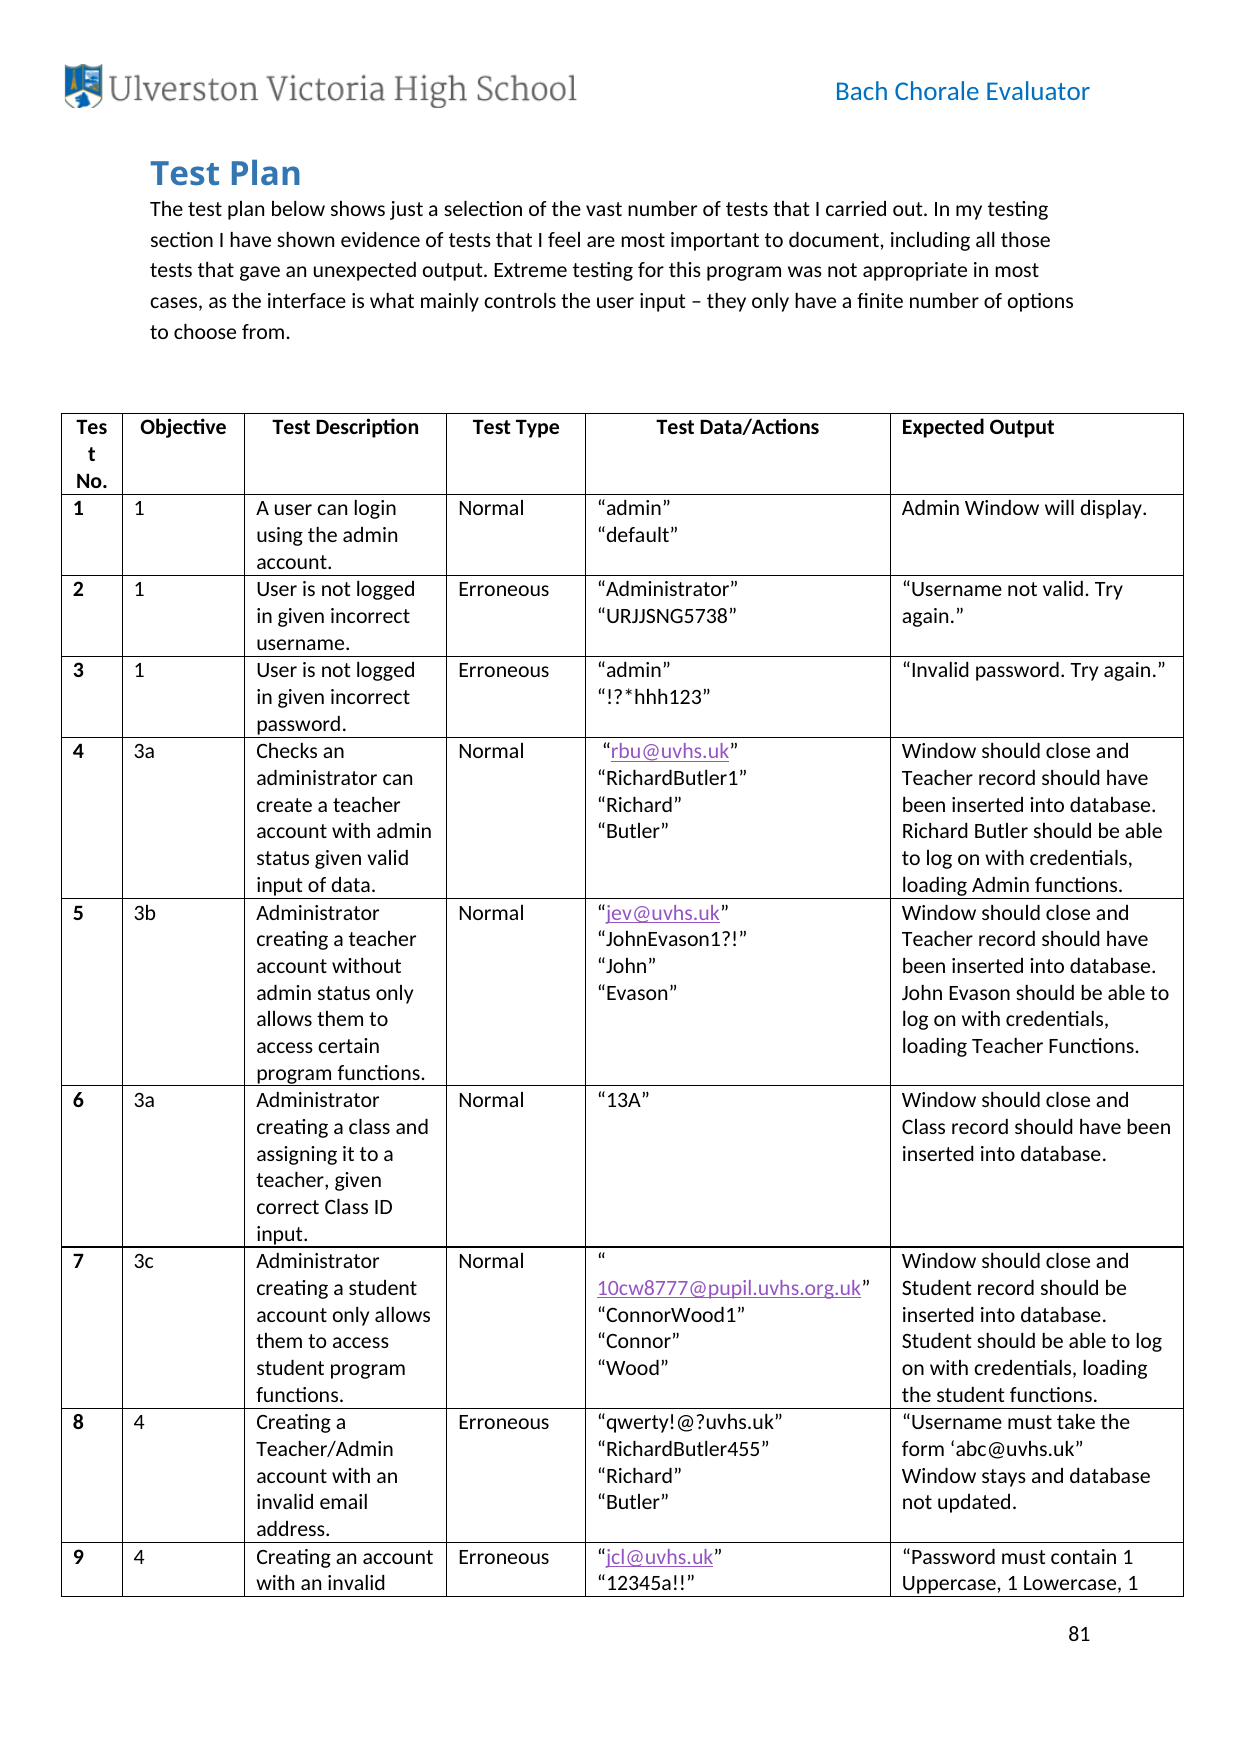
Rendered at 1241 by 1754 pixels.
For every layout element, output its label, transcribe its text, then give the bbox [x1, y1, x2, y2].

table_cell 2 [62, 576, 122, 656]
table_cell Administrator creating a class and assigning it to a teacher, given correct Class ID input. [245, 1086, 446, 1246]
table_cell Erroneous [447, 1543, 585, 1596]
table_cell 1 [62, 495, 122, 574]
table_cell User is not logged in given incorrect username. [245, 576, 446, 656]
table_cell “jev@uvhs.uk” “JohnEvason1?!” “John” “Evason” [586, 899, 890, 1085]
table_cell “rbu@uvhs.uk” “RichardButler1” “Richard” “Butler” [586, 738, 890, 898]
table_cell 3b [123, 899, 244, 1085]
table_cell Window should close and Class record should have been inserted into database. [891, 1086, 1183, 1246]
table_header Test Description [245, 414, 446, 493]
table_cell 3c [123, 1248, 244, 1407]
table_cell 3 [62, 657, 122, 737]
table_cell 1 [123, 657, 244, 737]
table_header Test No. [62, 414, 122, 493]
table_cell Normal [447, 738, 585, 898]
table_cell 8 [62, 1409, 122, 1542]
table_header Objective [123, 414, 244, 493]
table_cell Normal [447, 1248, 585, 1407]
text The test plan below shows just a selection of the vast number of tests that I carried out. In my testing section I have shown evidence of tests that I feel are most important to document, including all those tests that gave an unexpected output. Extreme testing for this program was not appropriate in most cases, as the interface is what mainly controls the user input – they only have a finite number of options to choose from. [150, 195, 1090, 344]
table_cell Administrator creating a teacher account without admin status only allows them to access certain program functions. [245, 899, 446, 1085]
subtitle Test Plan [150, 150, 1090, 195]
table_header Test Type [447, 414, 585, 493]
table_cell 1 [123, 495, 244, 574]
table_cell User is not logged in given incorrect password. [245, 657, 446, 737]
table_cell Admin Window will display. [891, 495, 1183, 574]
picture [64, 64, 579, 107]
table_cell 4 [123, 1543, 244, 1596]
table_cell Erroneous [447, 576, 585, 656]
table_cell 9 [62, 1543, 122, 1596]
table_cell Window should close and Teacher record should have been inserted into database. Richard Butler should be able to log on with credentials, loading Admin functions. [891, 738, 1183, 898]
table_cell “Administrator” “URJJSNG5738” [586, 576, 890, 656]
table_cell Administrator creating a student account only allows them to access student program functions. [245, 1248, 446, 1407]
table_cell 3a [123, 738, 244, 898]
table_cell “admin” “default” [586, 495, 890, 574]
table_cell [891, 1543, 1183, 1596]
table_cell 1 [123, 576, 244, 656]
table_cell Checks an administrator can create a teacher account with admin status given valid input of data. [245, 738, 446, 898]
table_cell 3a [123, 1086, 244, 1246]
table_cell Window should close and Student record should be inserted into database. Student should be able to log on with credentials, loading the student functions. [891, 1248, 1183, 1407]
table_cell Window should close and Teacher record should have been inserted into database. John Evason should be able to log on with credentials, loading Teacher Functions. [891, 899, 1183, 1085]
table_cell 5 [62, 899, 122, 1085]
table_cell Normal [447, 899, 585, 1085]
table_cell Normal [447, 495, 585, 574]
table_cell Creating a Teacher/Admin account with an invalid email address. [245, 1409, 446, 1542]
table_cell “Username must take the form ‘abc@uvhs.uk” Window stays and database not updated. [891, 1409, 1183, 1542]
table_header Test Data/Actions [586, 414, 890, 493]
table_cell 7 [62, 1248, 122, 1407]
table_cell Normal [447, 1086, 585, 1246]
table_cell “admin” “!?*hhh123” [586, 657, 890, 737]
table_cell “qwerty!@?uvhs.uk” “RichardButler455” “Richard” “Butler” [586, 1409, 890, 1542]
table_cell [245, 1543, 446, 1596]
table_cell 4 [62, 738, 122, 898]
table_cell A user can login using the admin account. [245, 495, 446, 574]
table_cell Erroneous [447, 1409, 585, 1542]
table_cell 6 [62, 1086, 122, 1246]
table_cell “10cw8777@pupil.uvhs.org.uk” “ConnorWood1” “Connor” “Wood” [586, 1248, 890, 1407]
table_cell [586, 1543, 890, 1596]
table_cell “Invalid password. Try again.” [891, 657, 1183, 737]
table_cell “13A” [586, 1086, 890, 1246]
table_cell 4 [123, 1409, 244, 1542]
table_cell “Username not valid. Try again.” [891, 576, 1183, 656]
table_header Expected Output [891, 414, 1183, 493]
table_cell Erroneous [447, 657, 585, 737]
